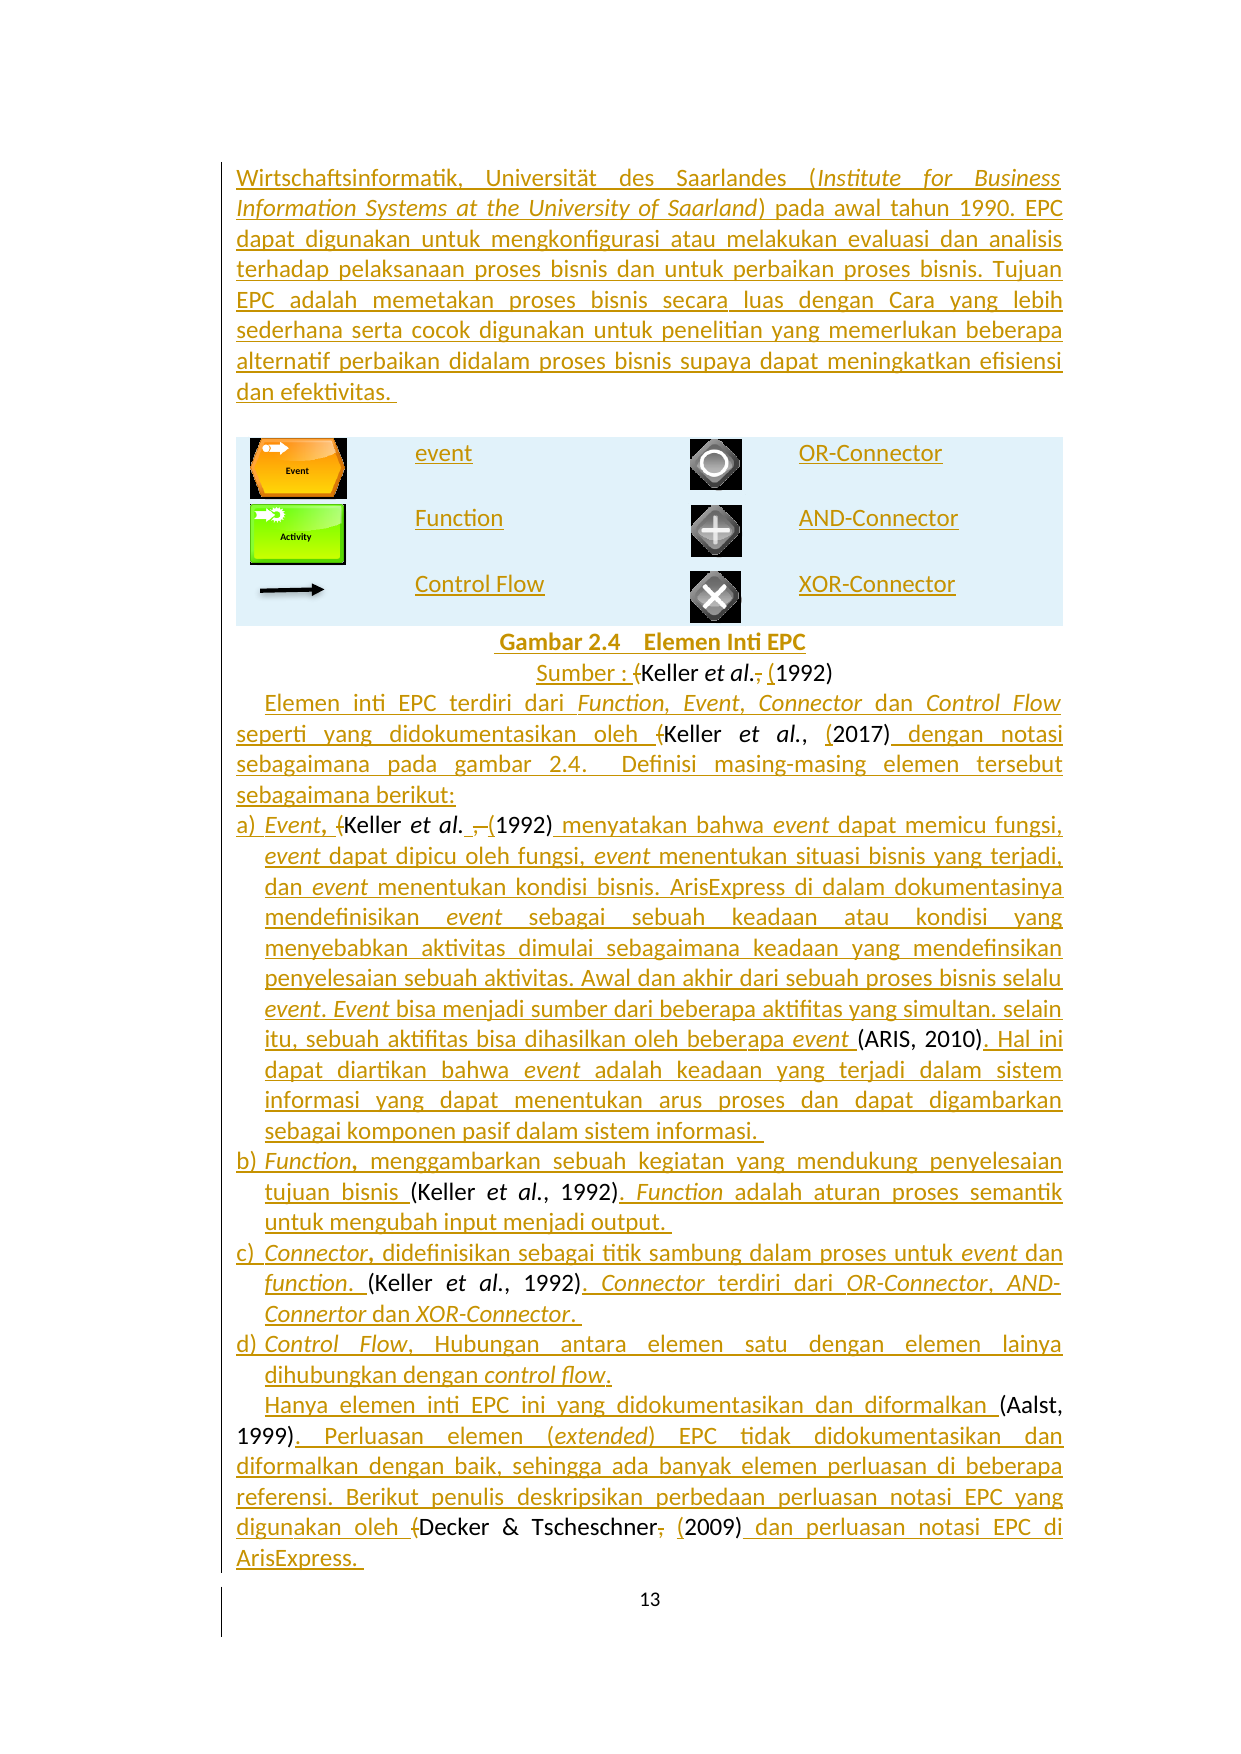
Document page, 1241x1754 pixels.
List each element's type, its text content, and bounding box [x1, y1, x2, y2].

text Keller et al., 2017) [236, 776, 1063, 809]
text Keller et al. 1992) [508, 657, 1063, 687]
text (Aalst, 1999)Decker & Tscheschner 2009) [236, 1509, 1063, 1573]
list (Keller et al., 1992) [236, 1264, 1063, 1328]
list (Keller et al., 1992) [236, 1173, 1063, 1237]
list (Keller et al., 1992) [236, 1237, 1063, 1263]
text (Aalst, 1999)Decker & Tscheschner 2009) [236, 1478, 1063, 1507]
text (Aalst, 1999)Decker & Tscheschner 2009) [236, 1389, 1063, 1476]
text Keller et al., 2017) [236, 687, 1063, 775]
list Keller et al.1992)(ARIS, 2010) [236, 809, 1063, 1145]
list (Keller et al., 1992) [236, 1145, 1063, 1171]
